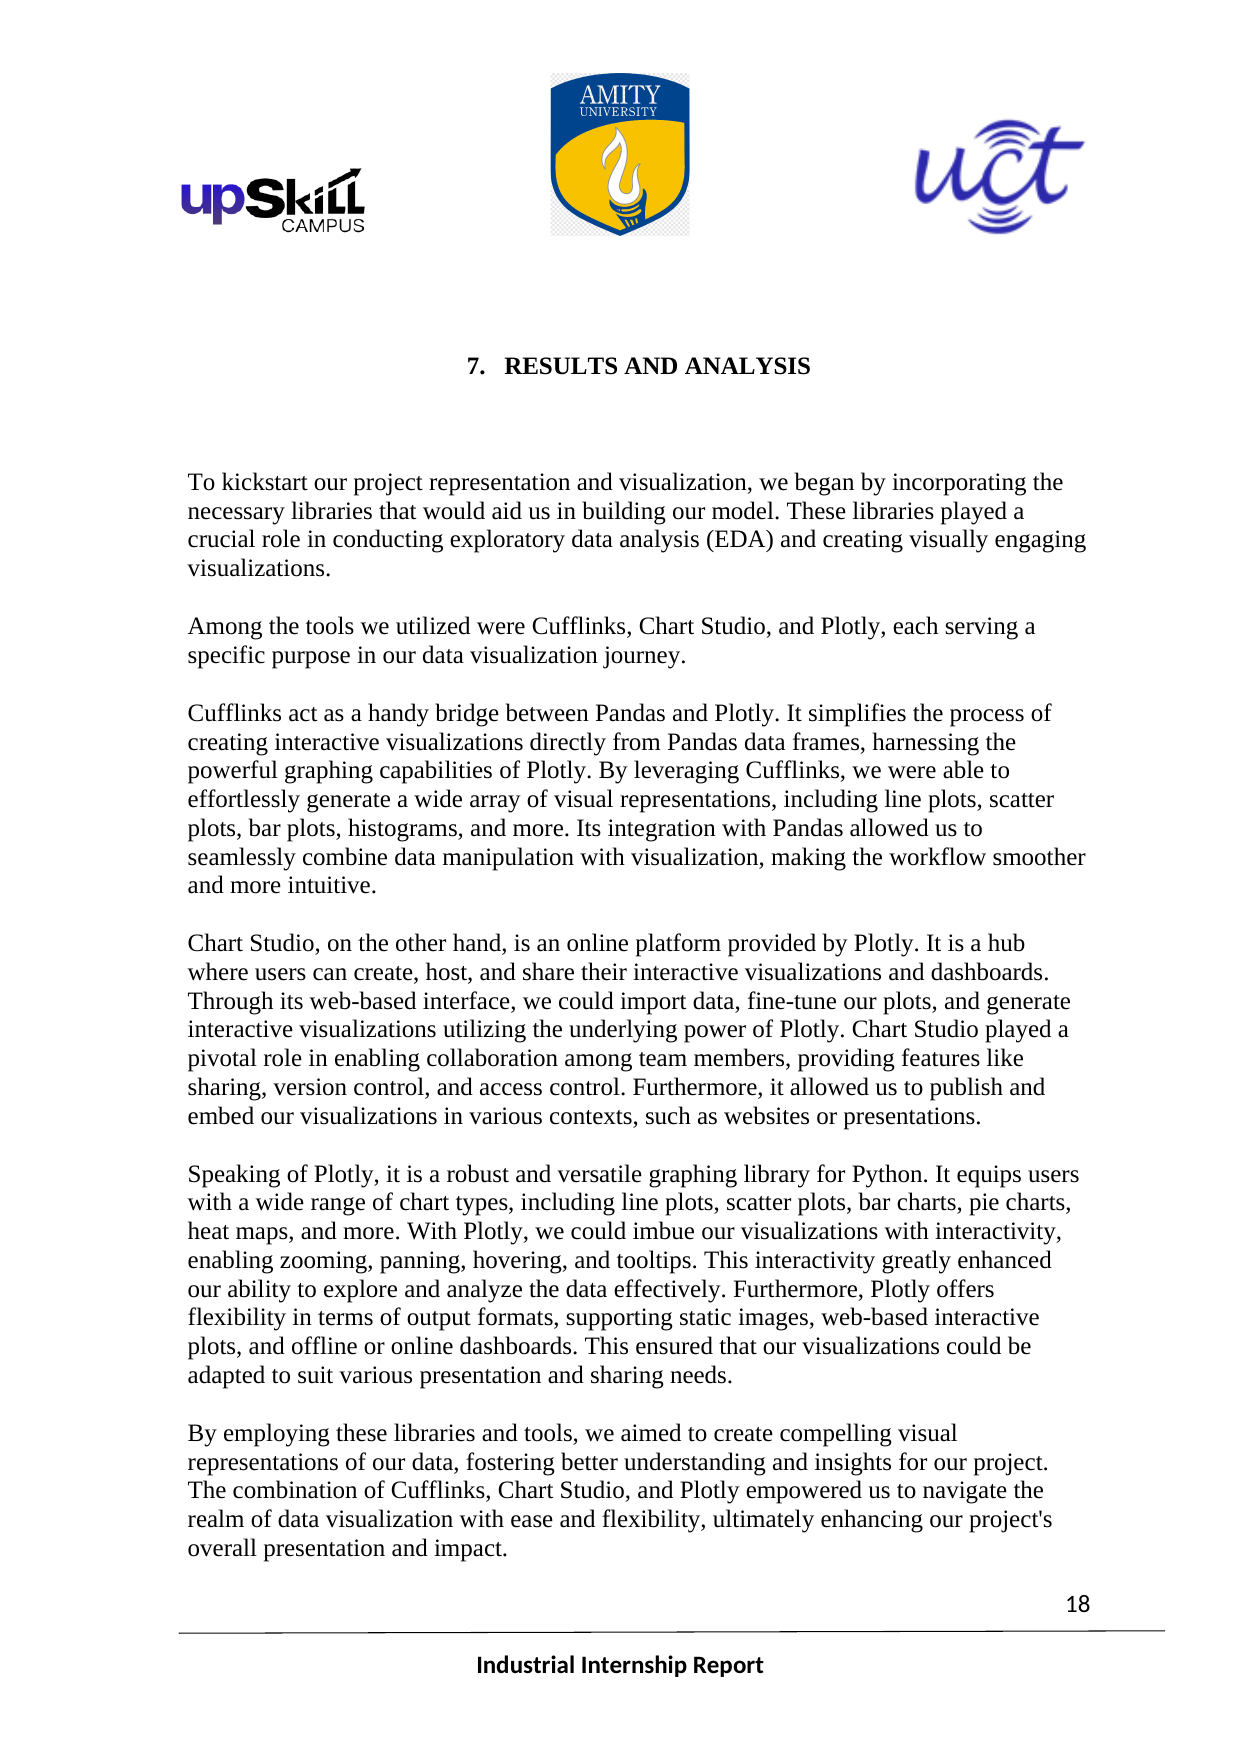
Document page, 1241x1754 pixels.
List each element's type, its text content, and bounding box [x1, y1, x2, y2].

picture [550, 73, 690, 236]
list RESULTS AND ANALYSIS [187, 351, 1090, 380]
text Chart Studio, on the other hand, is an online platform provided by Plotly. It is a hub where users can create, host, and share their interactive visualizations and dashboards. Through its web-based interface, we could import data, fine-tune our plots, and generate interactive visualizations utilizing the underlying power of Plotly. Chart Studio played a pivotal role in enabling collaboration among team members, providing features like sharing, version control, and access control. Furthermore, it allowed us to publish and embed our visualizations in various contexts, such as websites or presentations. [187, 928, 1090, 1129]
picture [912, 110, 1091, 236]
text To kickstart our project representation and visualization, we began by incorporating the necessary libraries that would aid us in building our model. These libraries played a crucial role in conducting exploratory data analysis (EDA) and creating visually engaging visualizations. [187, 467, 1090, 582]
text Speaking of Plotly, it is a robust and versatile graphing library for Python. It equips users with a wide range of chart types, including line plots, scatter plots, bar charts, pie charts, heat maps, and more. With Plotly, we could imbue our visualizations with interactivity, enabling zooming, panning, hovering, and tooltips. This interactivity greatly enhanced our ability to explore and analyze the data effectively. Furthermore, Plotly offers flexibility in terms of output formats, supporting static images, web-based interactive plots, and offline or online dashboards. This ensured that our visualizations could be adapted to suit various presentation and sharing needs. [187, 1159, 1090, 1389]
text By employing these libraries and tools, we aimed to create compelling visual representations of our data, fostering better understanding and insights for our project. The combination of Cufflinks, Chart Studio, and Plotly empowered us to navigate the realm of data visualization with ease and flexibility, ultimately enhancing our project's overall presentation and impact. [187, 1418, 1090, 1562]
picture [150, 155, 396, 236]
text Among the tools we utilized were Cufflinks, Chart Studio, and Plotly, each serving a specific purpose in our data visualization journey. [187, 611, 1090, 669]
text Cufflinks act as a handy bridge between Pandas and Plotly. It simplifies the process of creating interactive visualizations directly from Pandas data frames, harnessing the powerful graphing capabilities of Plotly. By leveraging Cufflinks, we were able to effortlessly generate a wide array of visual representations, including line plots, scatter plots, bar plots, histograms, and more. Its integration with Pandas allowed us to seamlessly combine data manipulation with visualization, making the workflow smoother and more intuitive. [187, 698, 1090, 899]
